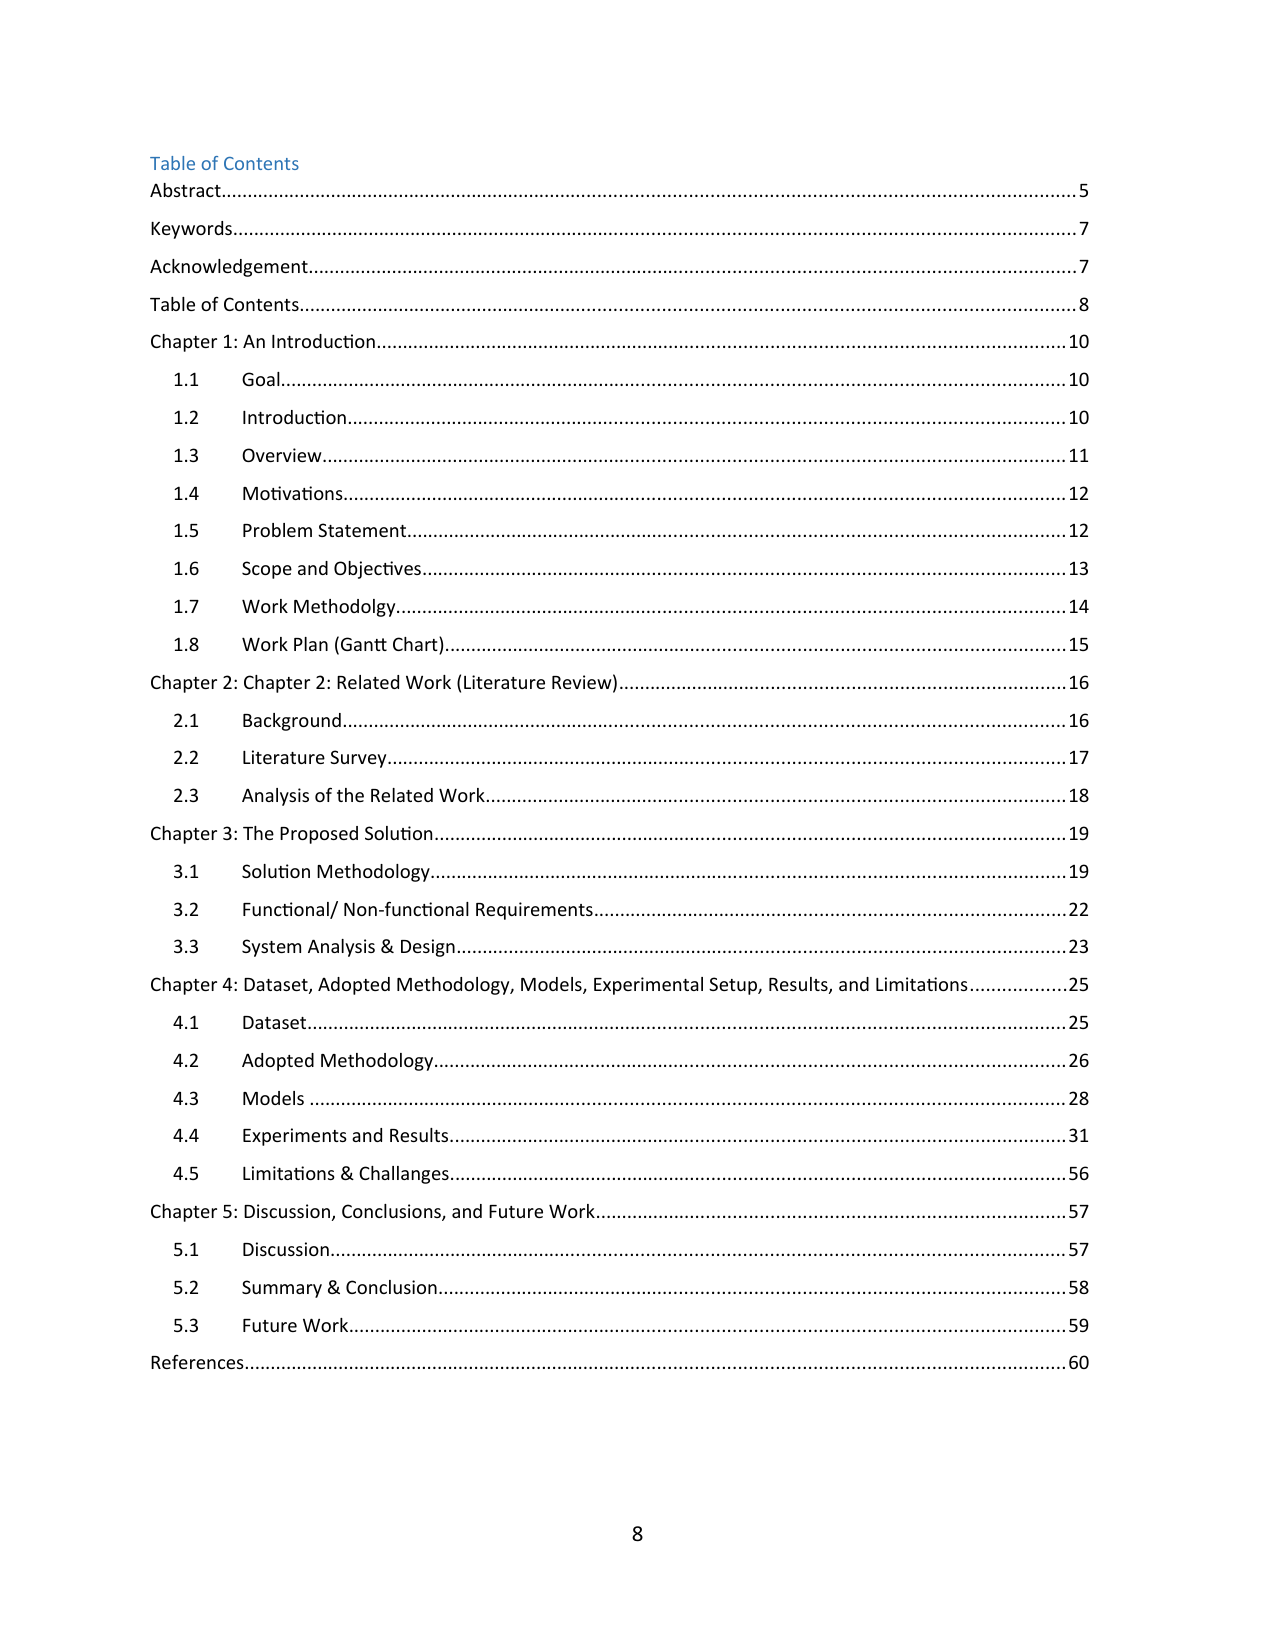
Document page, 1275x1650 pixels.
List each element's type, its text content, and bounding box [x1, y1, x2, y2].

text Table of Contents [150, 150, 1125, 175]
